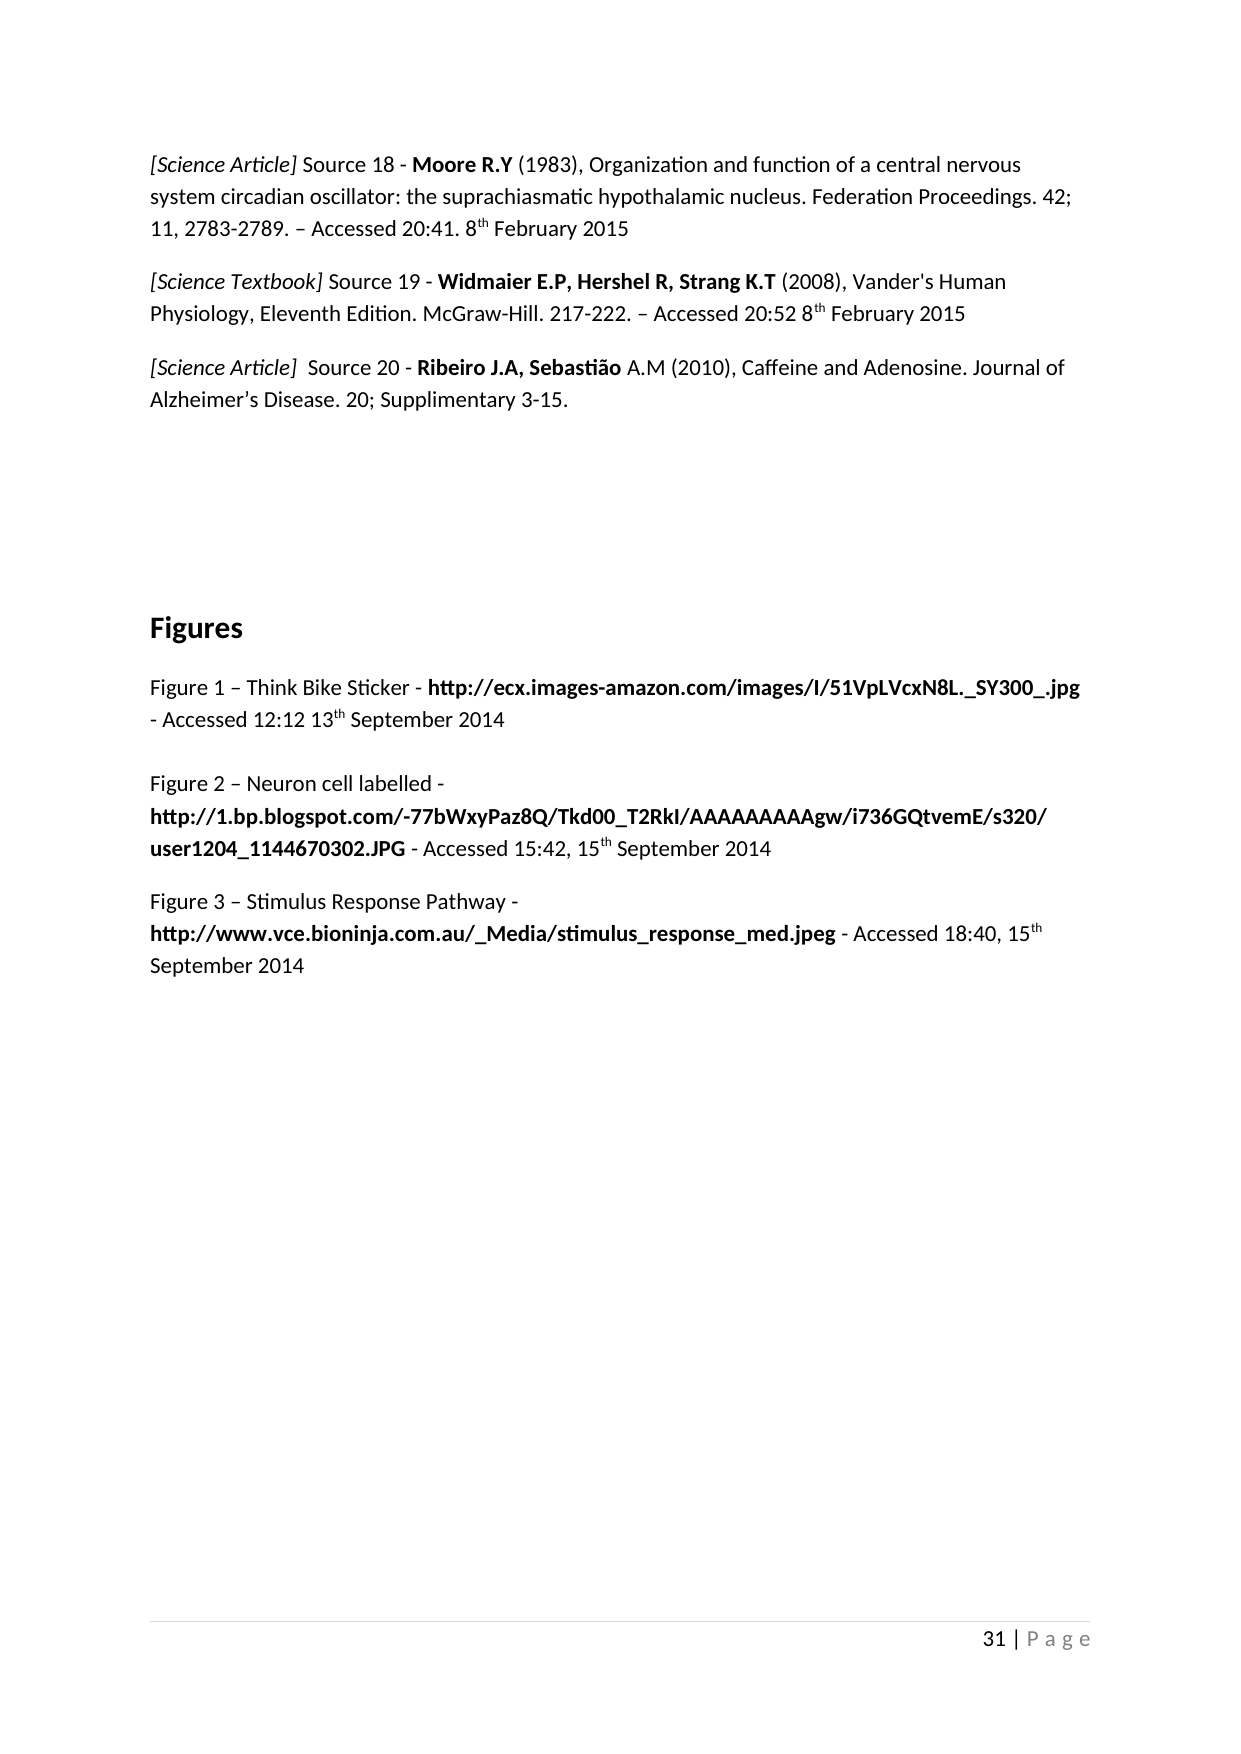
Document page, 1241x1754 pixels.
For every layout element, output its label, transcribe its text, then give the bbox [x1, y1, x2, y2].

text [Science Textbook] Source 19 - Widmaier E.P, Hershel R, Strang K.T (2008), Vander's Human Physiology, Eleventh Edition. McGraw-Hill. 217-222. – Accessed 20:52 8th February 2015 [150, 267, 1090, 328]
text [Science Article] Source 18 - Moore R.Y (1983), Organization and function of a central nervous system circadian oscillator: the suprachiasmatic hypothalamic nucleus. Federation Proceedings. 42; 11, 2783-2789. – Accessed 20:41. 8th February 2015 [150, 150, 1090, 242]
text Figures [150, 608, 1090, 647]
text Figure 3 – Stimulus Response Pathway - http://www.vce.bioninja.com.au/_Media/stimulus_response_med.jpeg - Accessed 18:40, 15th September 2014 [150, 887, 1090, 979]
text Figure 1 – Think Bike Sticker - http://ecx.images-amazon.com/images/I/51VpLVcxN8L._SY300_.jpg - Accessed 12:12 13th September 2014 Figure 2 – Neuron cell labelled - http://1.bp.blogspot.com/-77bWxyPaz8Q/Tkd00_T2RkI/AAAAAAAAAgw/i736GQtvemE/s320/user1204_1144670302.JPG - Accessed 15:42, 15th September 2014 [150, 673, 1090, 862]
text [Science Article] Source 20 - Ribeiro J.A, Sebastião A.M (2010), Caffeine and Adenosine. Journal of Alzheimer’s Disease. 20; Supplimentary 3-15. [150, 353, 1090, 413]
